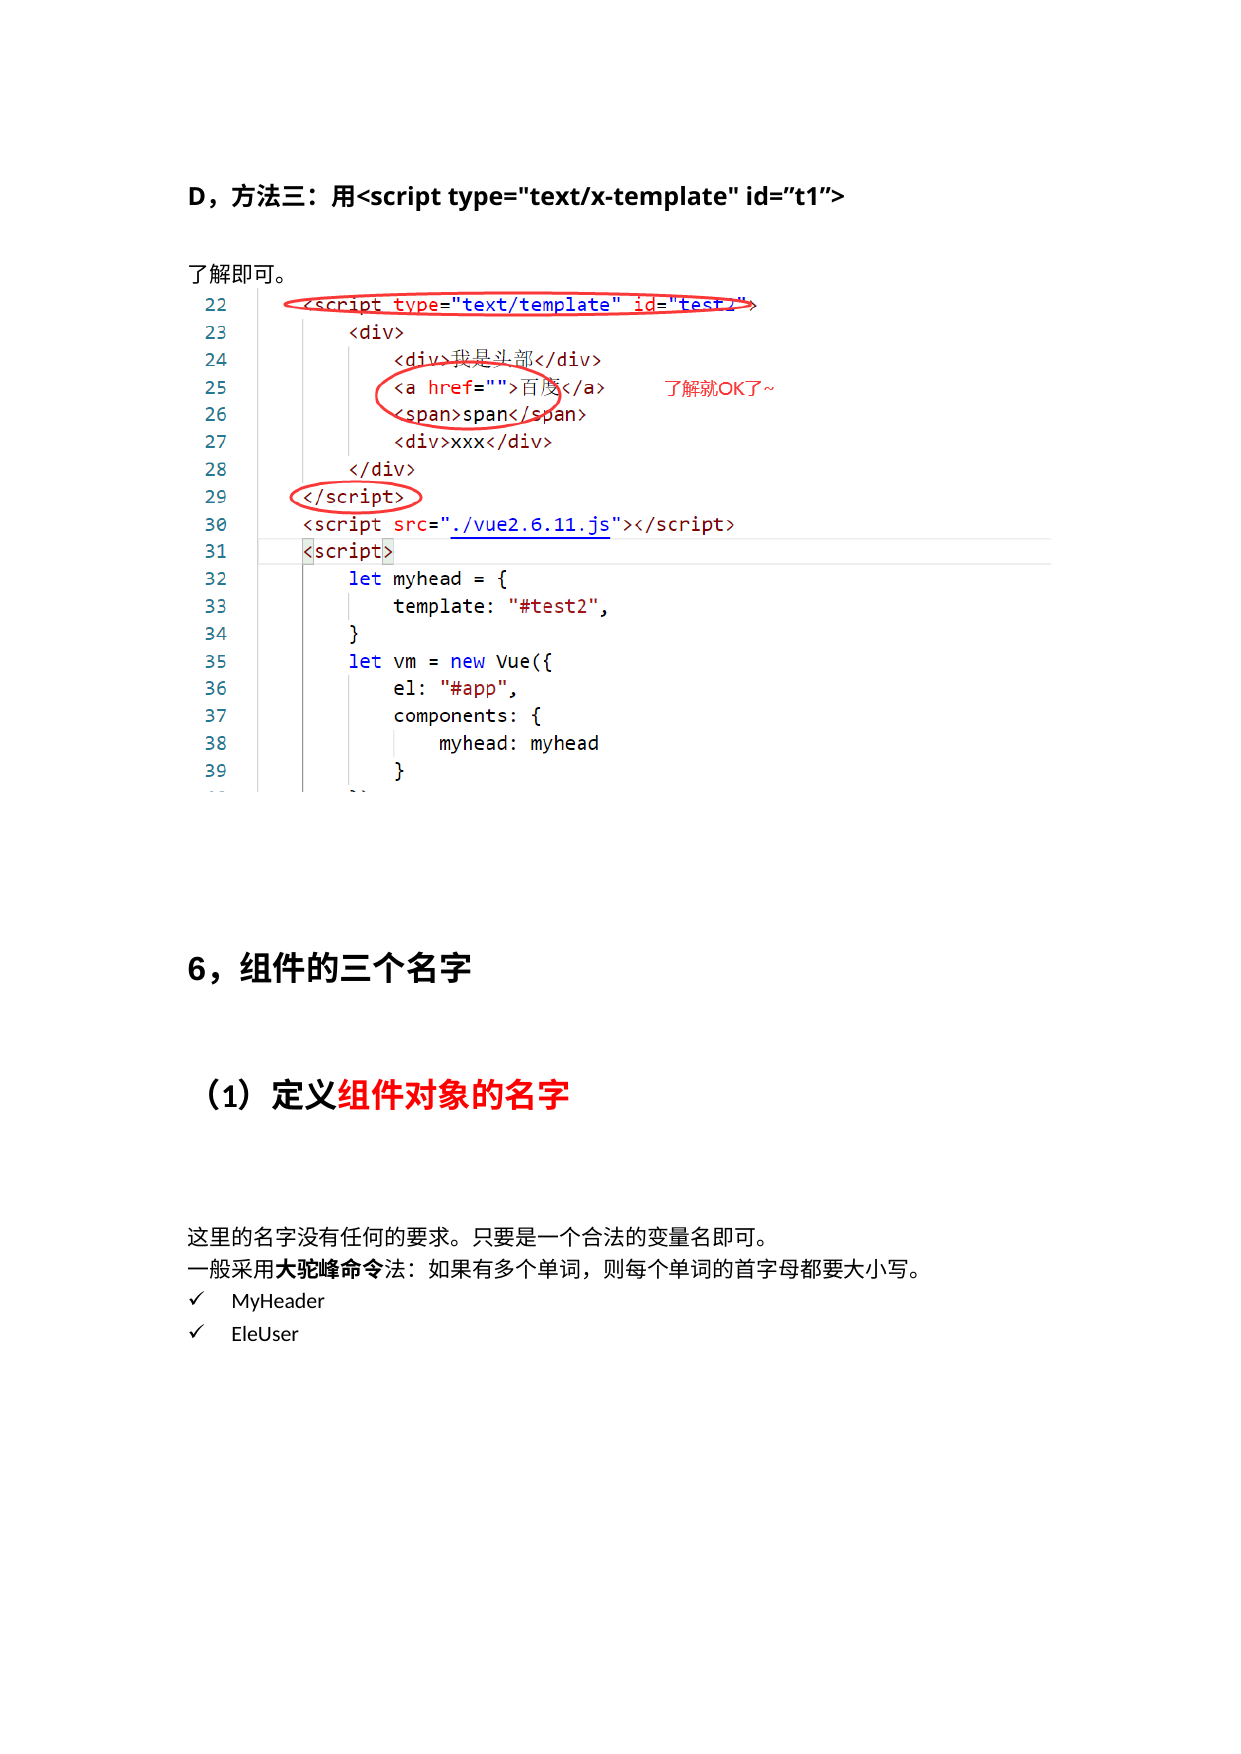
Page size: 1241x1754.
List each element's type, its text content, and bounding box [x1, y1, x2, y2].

text 一般采用大驼峰命令法：如果有多个单词，则每个单词的首字母都要大小写。 [187, 1252, 1053, 1284]
list EleUser [187, 1317, 1053, 1349]
subtitle 6，组件的三个名字 [187, 933, 1053, 998]
list MyHeader [187, 1284, 1053, 1317]
text 这里的名字没有任何的要求。只要是一个合法的变量名即可。 [187, 1219, 1053, 1252]
subtitle D，方法三：用<script type="text/x-template" id=”t1”> [187, 162, 1053, 227]
text 了解即可。 [187, 256, 1053, 289]
picture [187, 288, 1052, 792]
subtitle （1）定义组件对象的名字 [187, 1060, 1053, 1125]
